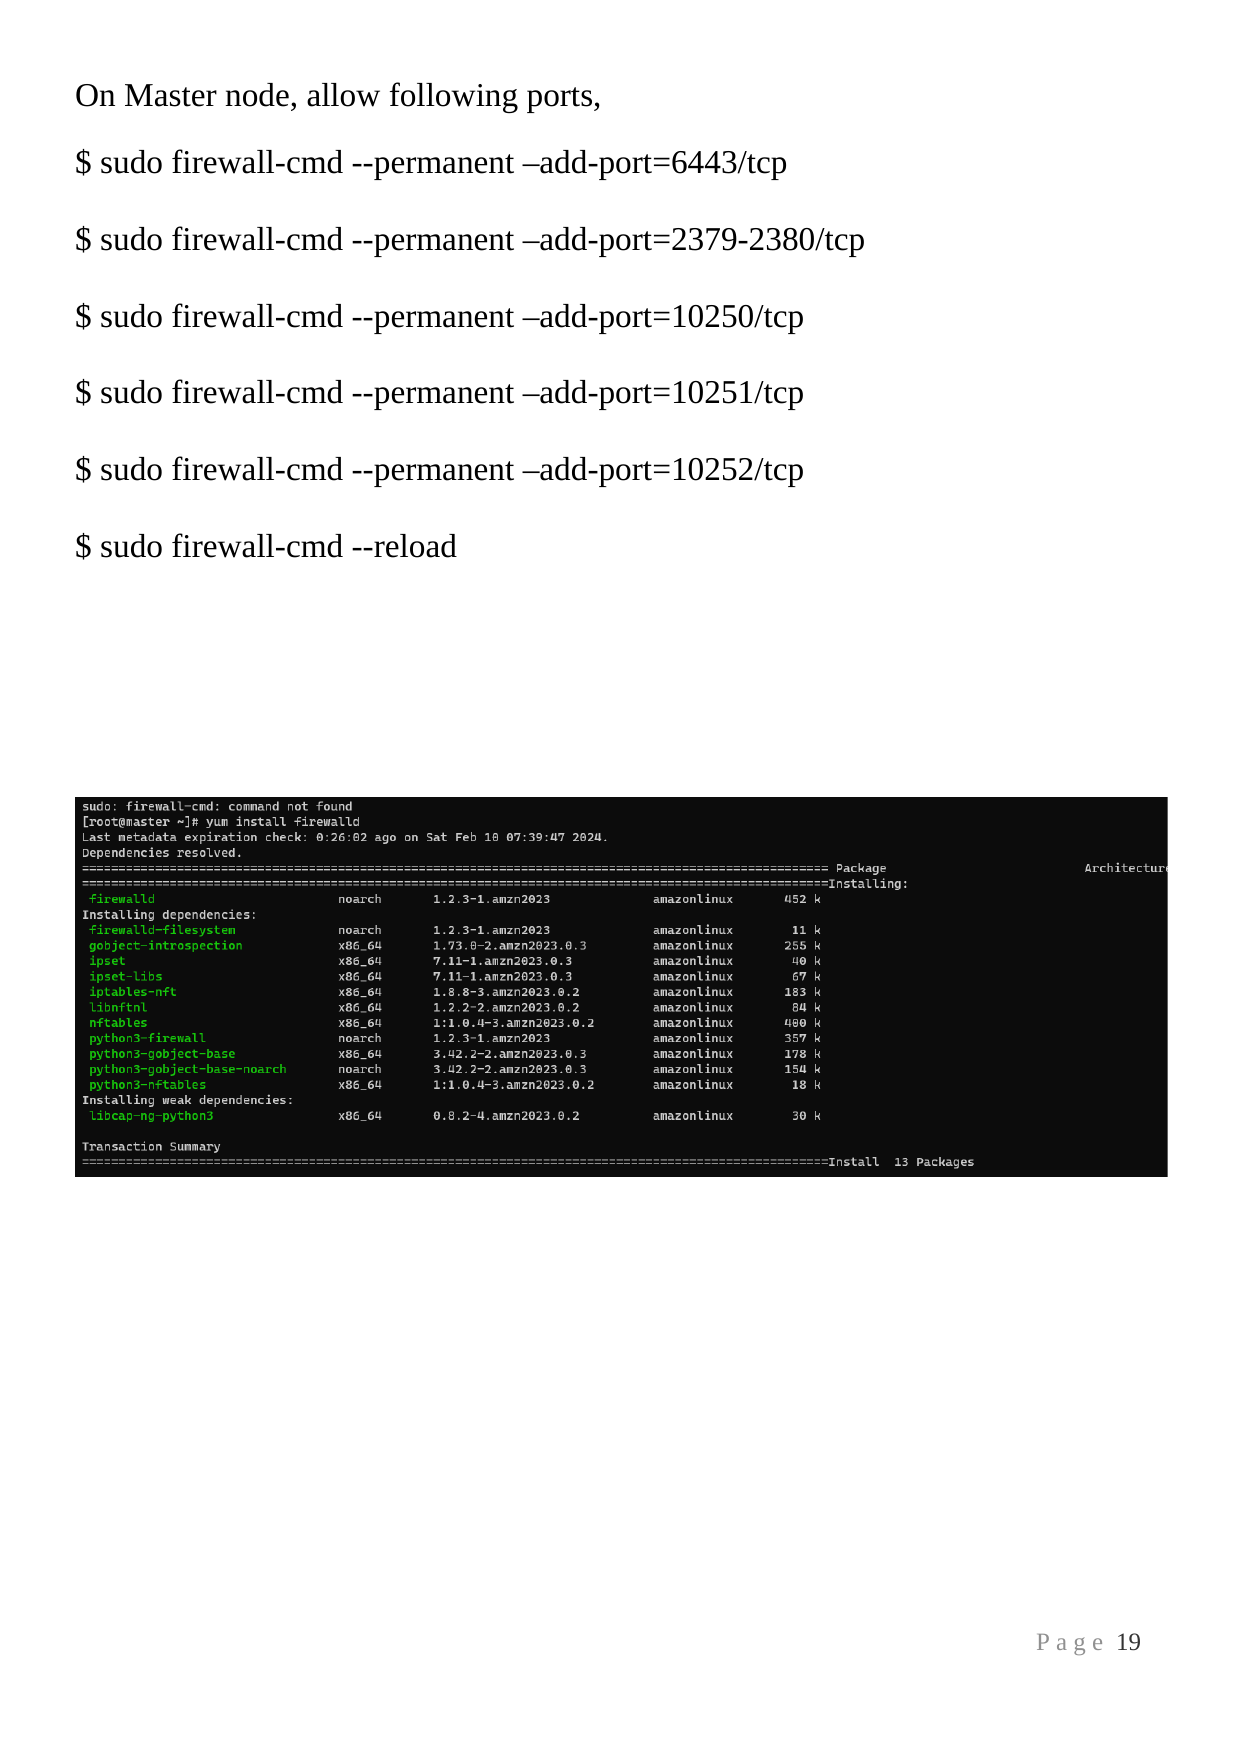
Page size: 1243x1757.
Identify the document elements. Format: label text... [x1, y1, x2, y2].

text $ sudo firewall-cmd --reload [75, 526, 1168, 564]
text On Master node, allow following ports, [75, 75, 1168, 113]
text $ sudo firewall-cmd --permanent –add-port=10252/tcp [75, 449, 1168, 488]
text $ sudo firewall-cmd --permanent –add-port=2379-2380/tcp [75, 219, 1168, 258]
text $ sudo firewall-cmd --permanent –add-port=10250/tcp [75, 296, 1168, 334]
text $ sudo firewall-cmd --permanent –add-port=10251/tcp [75, 373, 1168, 411]
picture [75, 797, 1168, 1177]
text $ sudo firewall-cmd --permanent –add-port=6443/tcp [75, 143, 1168, 181]
